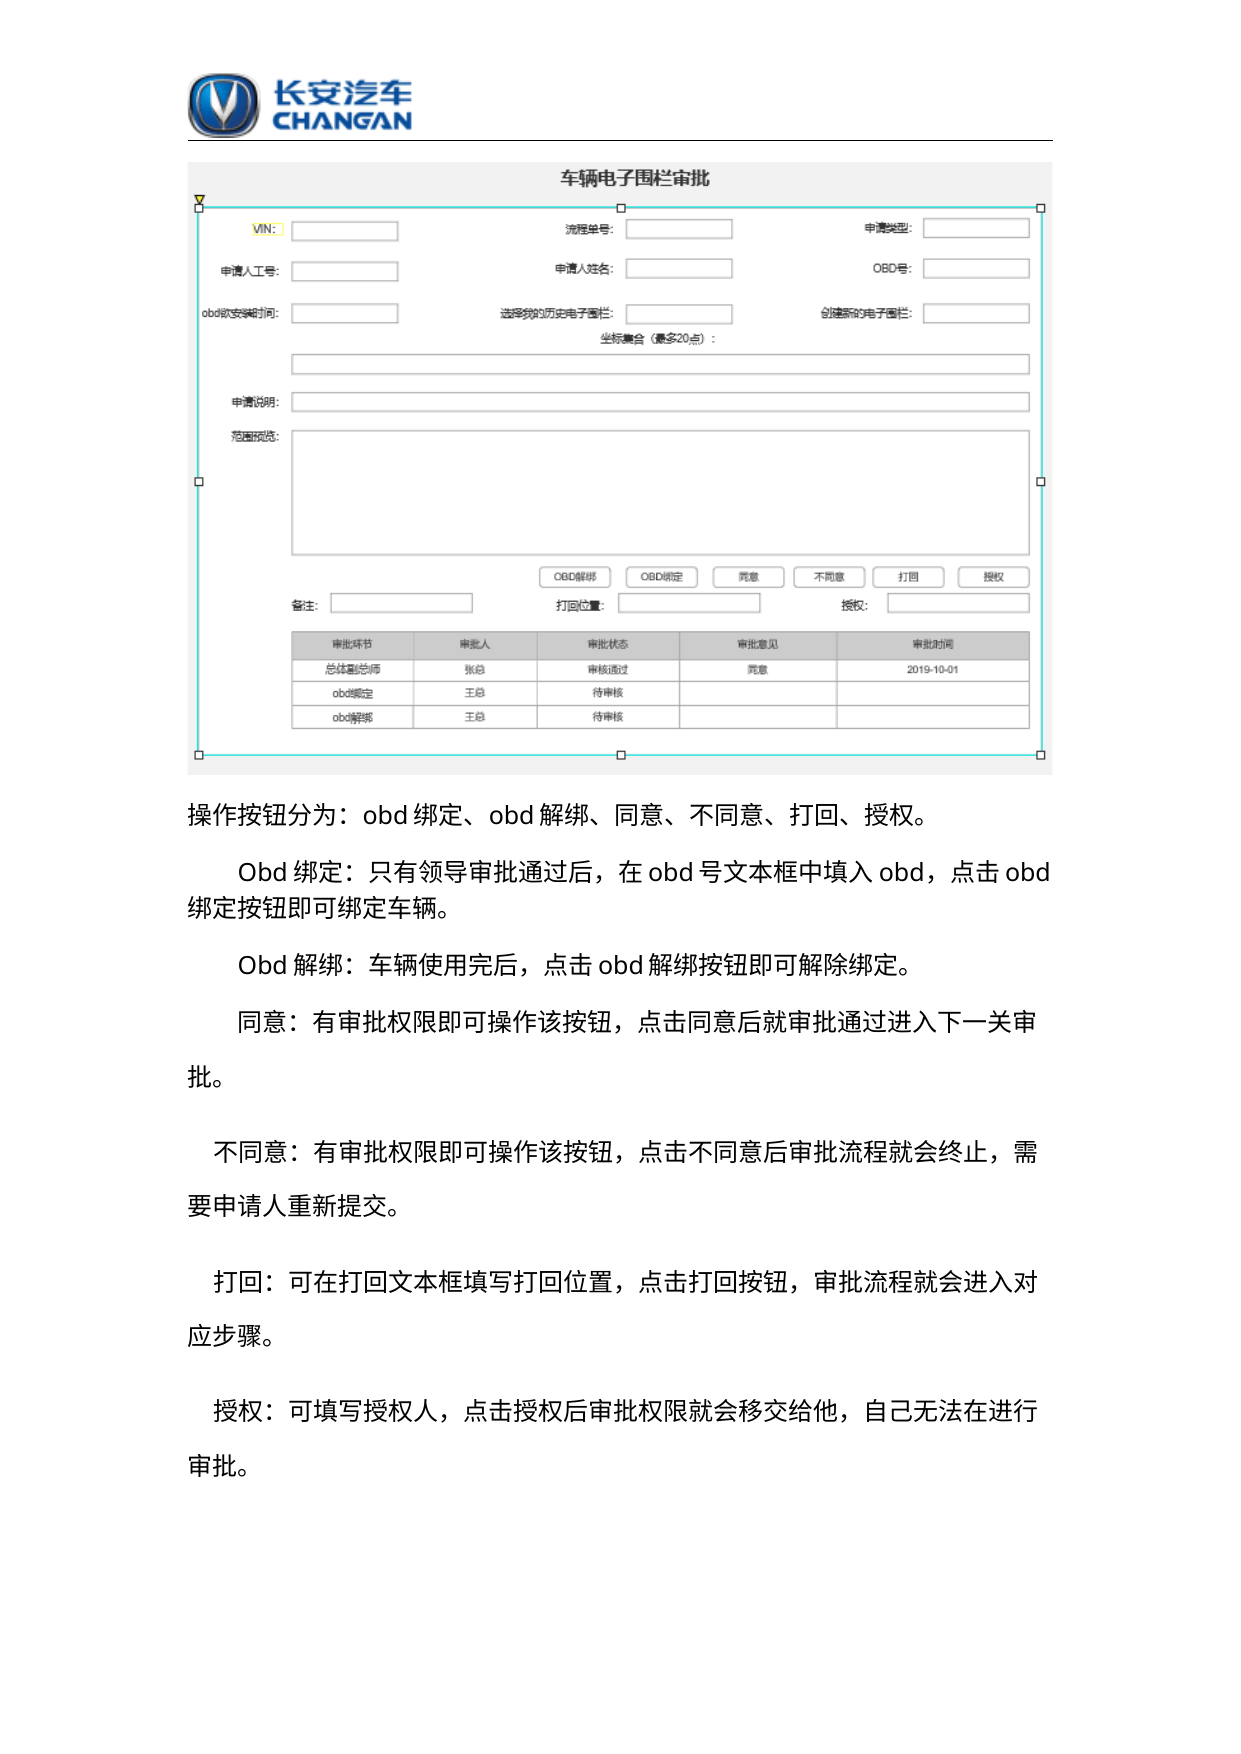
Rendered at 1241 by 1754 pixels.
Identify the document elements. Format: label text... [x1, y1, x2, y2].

text Obd解绑：车辆使用完后，点击obd解绑按钮即可解除绑定。 [187, 946, 1053, 982]
picture [187, 73, 432, 138]
list 授权：可填写授权人，点击授权后审批权限就会移交给他，自己无法在进行审批。 [187, 1392, 1053, 1482]
list 同意：有审批权限即可操作该按钮，点击同意后就审批通过进入下一关审批。 [187, 1003, 1053, 1093]
text Obd绑定：只有领导审批通过后，在obd号文本框中填入obd，点击obd绑定按钮即可绑定车辆。 [187, 852, 1053, 925]
text 操作按钮分为：obd绑定、obd解绑、同意、不同意、打回、授权。 [187, 795, 1053, 832]
picture [187, 162, 1053, 775]
list 不同意：有审批权限即可操作该按钮，点击不同意后审批流程就会终止，需要申请人重新提交。 [187, 1132, 1053, 1223]
list 打回：可在打回文本框填写打回位置，点击打回按钮，审批流程就会进入对应步骤。 [187, 1262, 1053, 1353]
